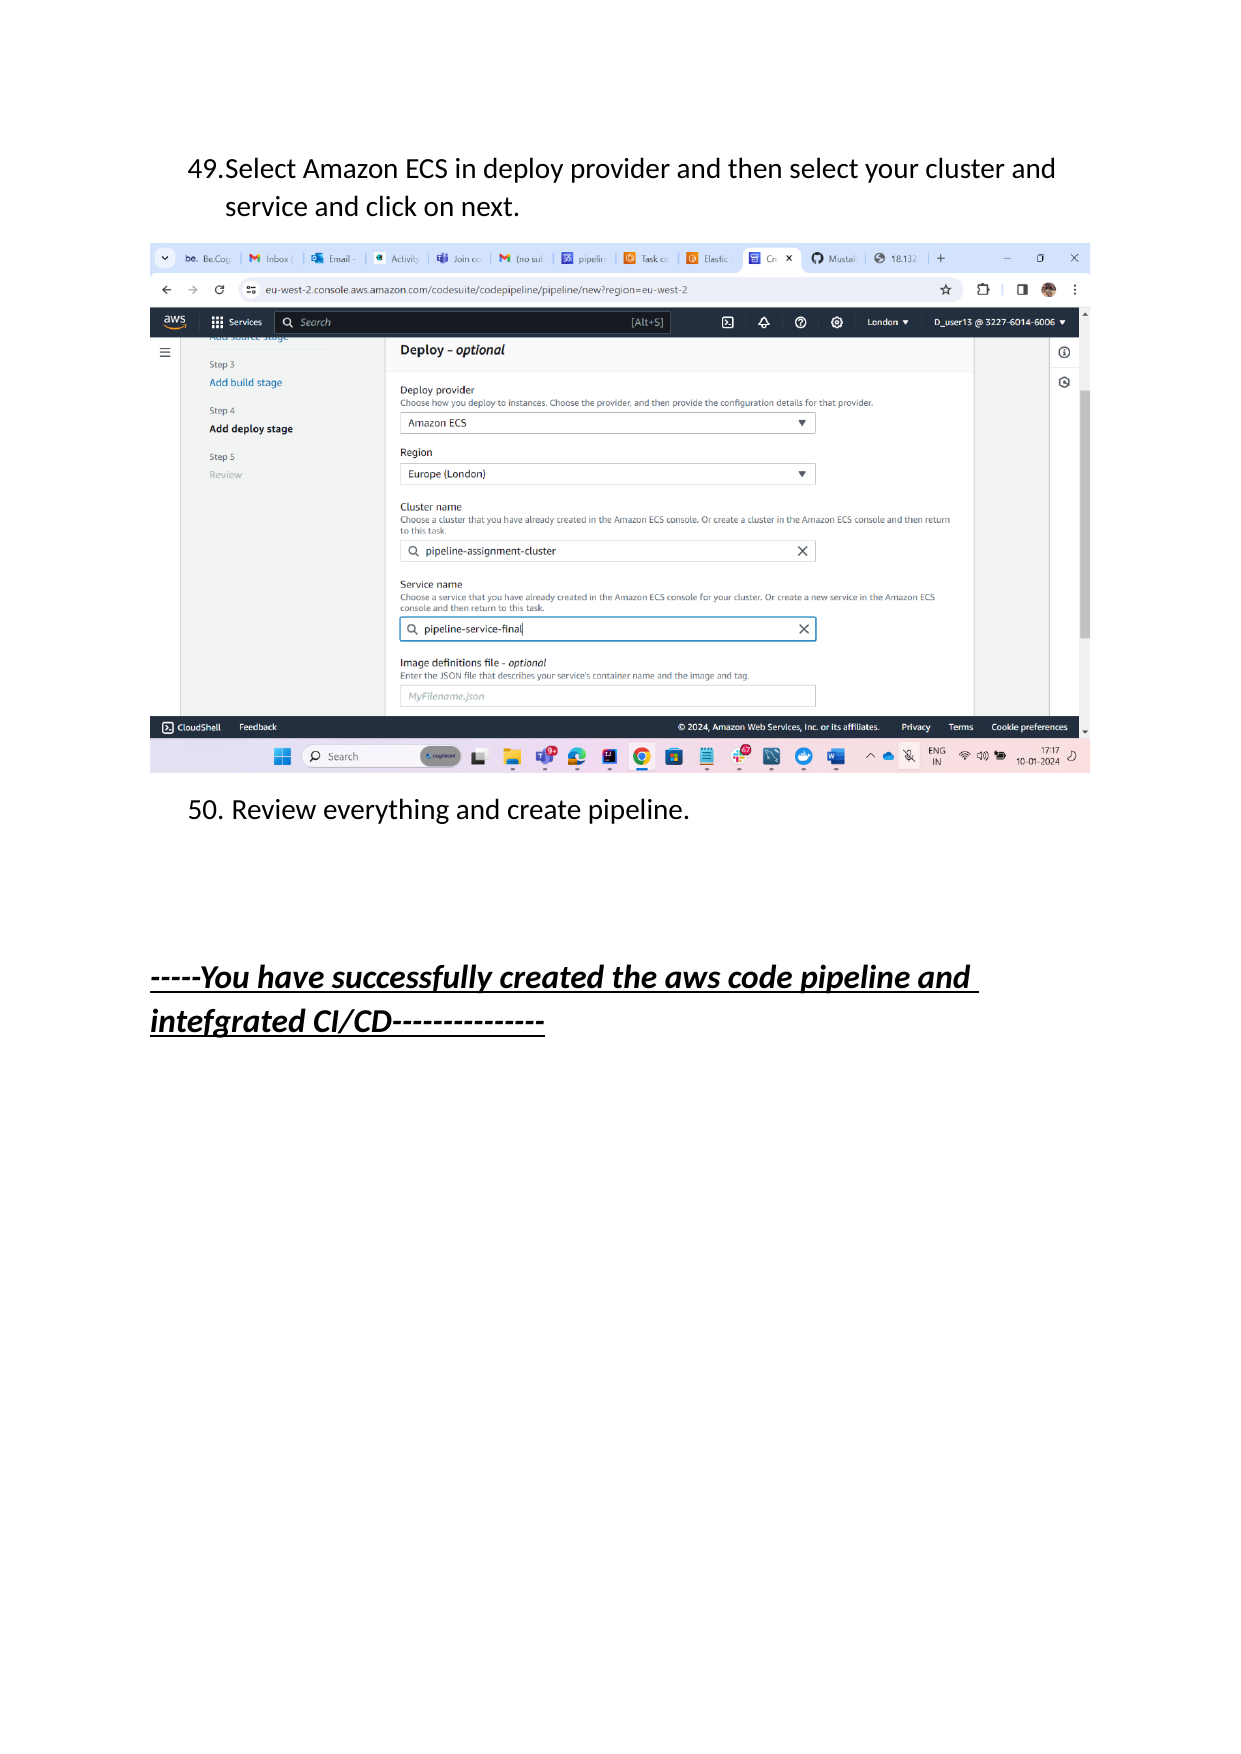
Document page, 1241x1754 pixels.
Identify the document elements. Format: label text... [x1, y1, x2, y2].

picture [150, 243, 1091, 773]
list Select Amazon ECS in deploy provider and then select your cluster and service and click on next. [187, 150, 1090, 224]
text -----You have successfully created the aws code pipeline and intefgrated CI/CD--------------- [150, 957, 1090, 1041]
list Review everything and create pipeline. [187, 791, 1090, 827]
